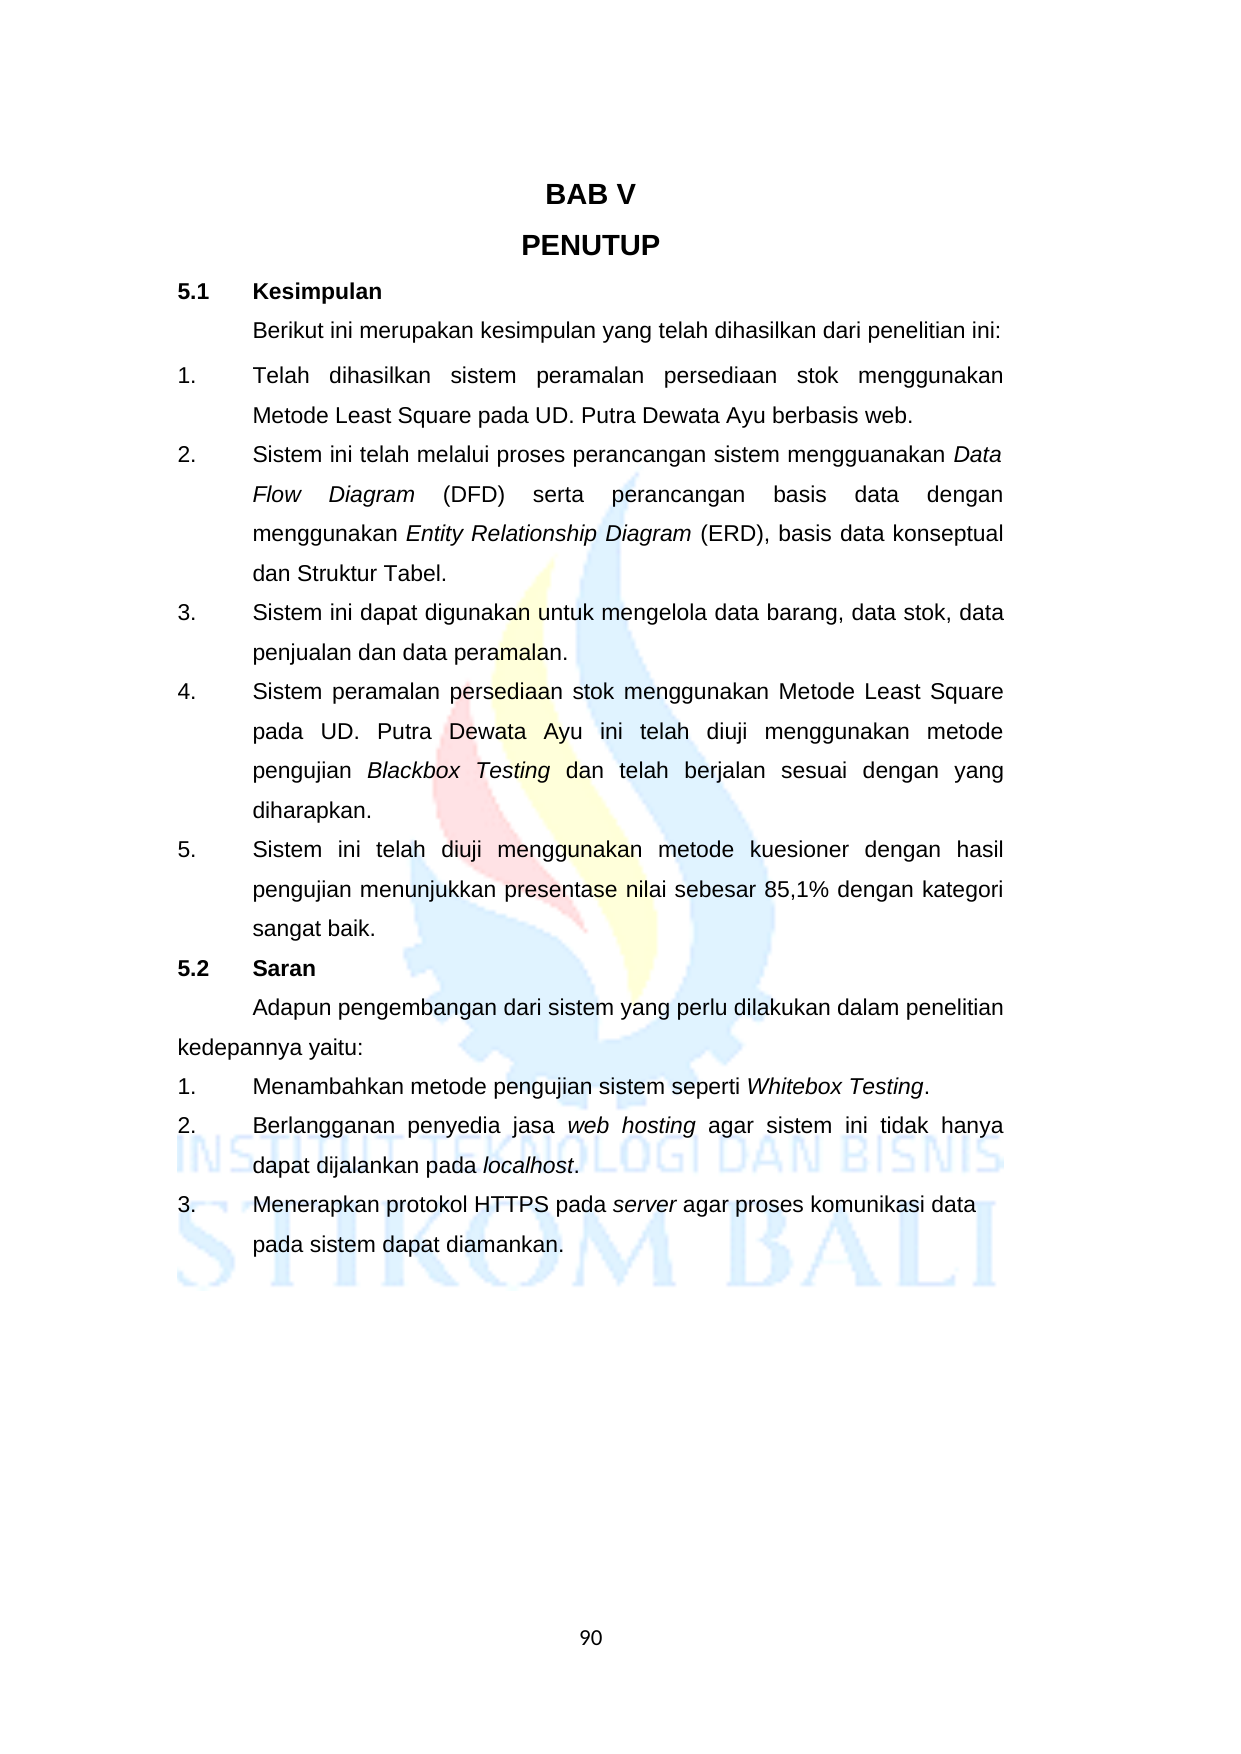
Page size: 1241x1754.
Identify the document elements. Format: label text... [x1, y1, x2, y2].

subtitle BAB V PENUTUP [177, 177, 1004, 261]
subtitle Kesimpulan [177, 278, 1004, 304]
list Sistem peramalan persediaan stok menggunakan Metode Least Square pada UD. Putra Dewata Ayu ini telah diuji menggunakan metode pengujian Blackbox Testing dan telah berjalan sesuai dengan yang diharapkan. [177, 678, 1004, 823]
subtitle Saran [177, 954, 1004, 981]
list Berlangganan penyedia jasa web hosting agar sistem ini tidak hanya dapat dijalankan pada localhost. [177, 1112, 1004, 1178]
list Sistem ini telah diuji menggunakan metode kuesioner dengan hasil pengujian menunjukkan presentase nilai sebesar 85,1% dengan kategori sangat baik. [177, 836, 1004, 941]
list Menerapkan protokol HTTPS pada server agar proses komunikasi data pada sistem dapat diamankan. [177, 1191, 1004, 1257]
text Adapun pengembangan dari sistem yang perlu dilakukan dalam penelitian kedepannya yaitu: [177, 994, 1004, 1060]
list Telah dihasilkan sistem peramalan persediaan stok menggunakan Metode Least Square pada UD. Putra Dewata Ayu berbasis web. [177, 362, 1004, 428]
list Sistem ini dapat digunakan untuk mengelola data barang, data stok, data penjualan dan data peramalan. [177, 599, 1004, 665]
list Sistem ini telah melalui proses perancangan sistem mengguanakan Data Flow Diagram (DFD) serta perancangan basis data dengan menggunakan Entity Relationship Diagram (ERD), basis data konseptual dan Struktur Tabel. [177, 441, 1004, 586]
list Menambahkan metode pengujian sistem seperti Whitebox Testing. [177, 1073, 1004, 1099]
text Berikut ini merupakan kesimpulan yang telah dihasilkan dari penelitian ini: [177, 317, 1004, 344]
